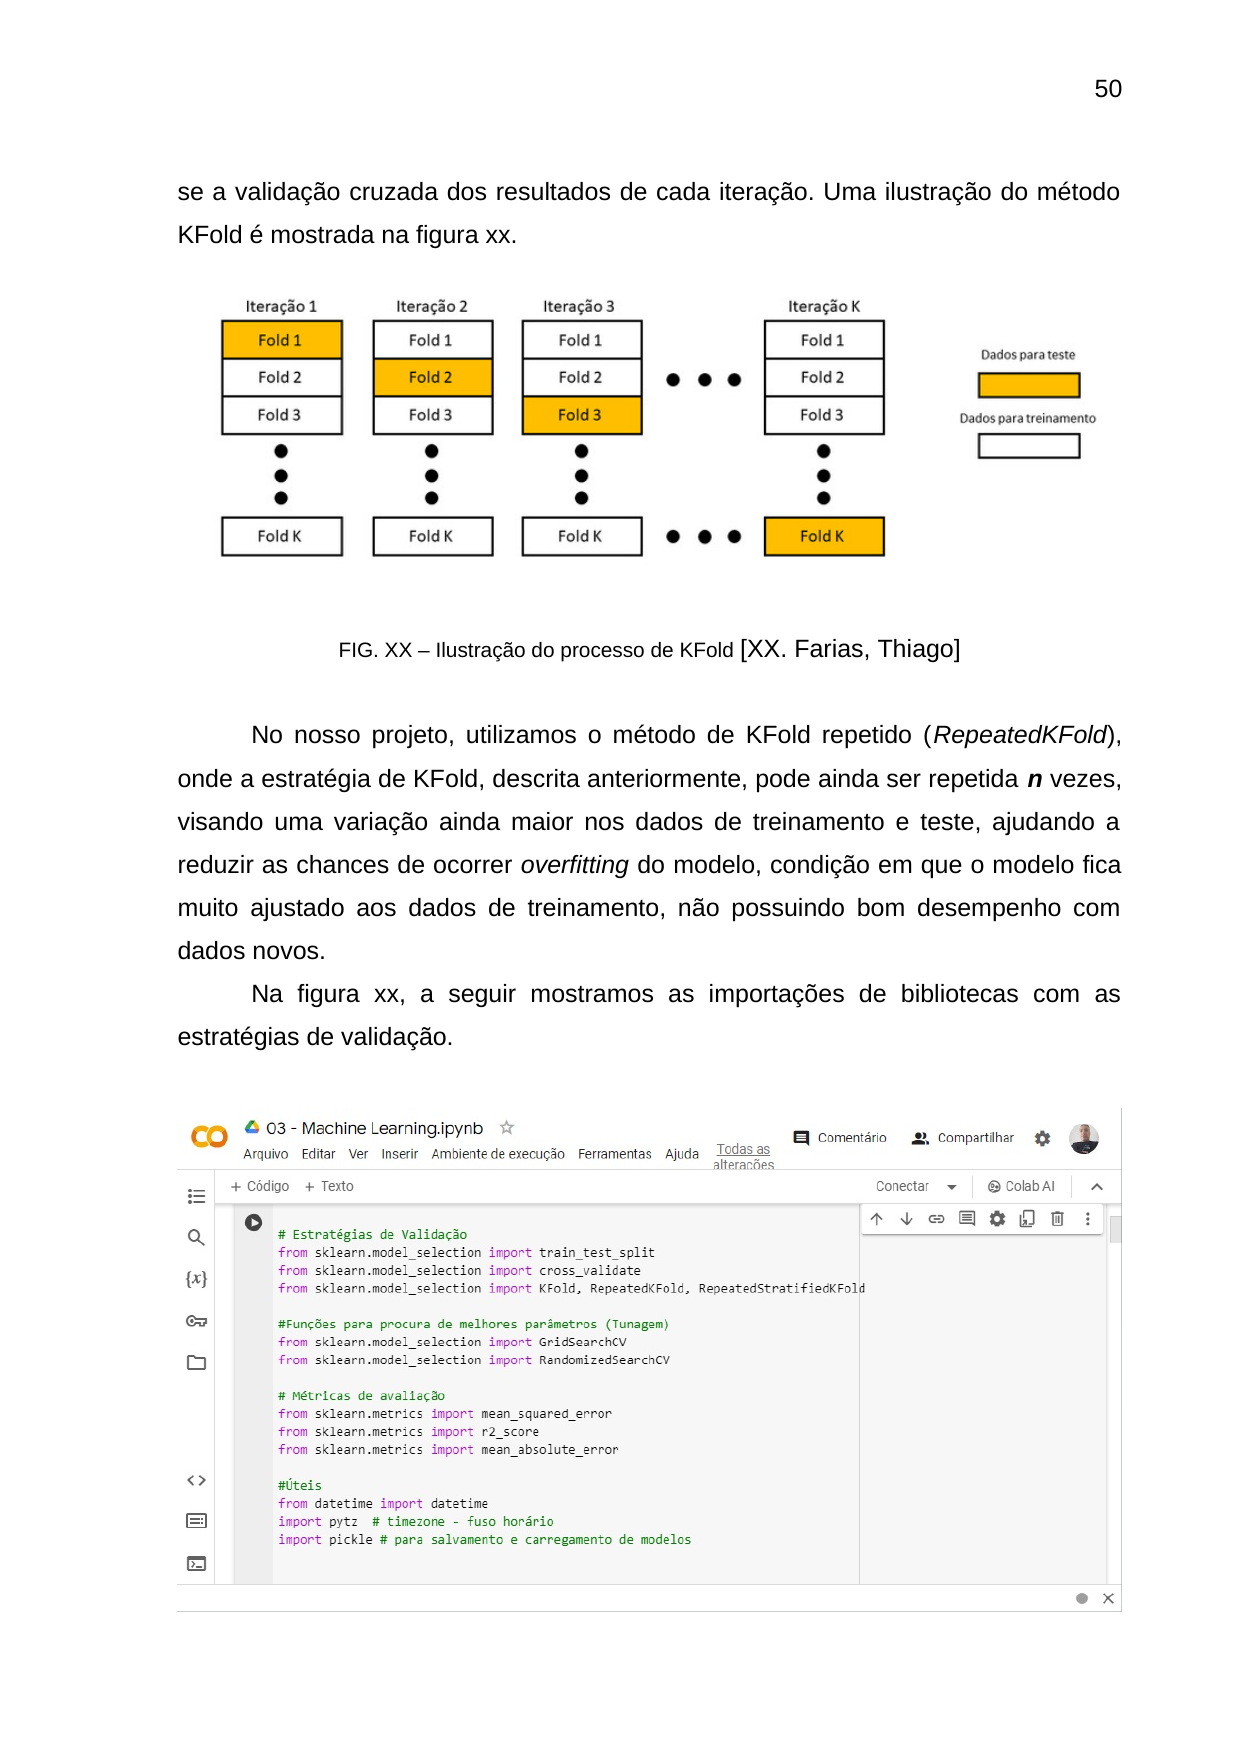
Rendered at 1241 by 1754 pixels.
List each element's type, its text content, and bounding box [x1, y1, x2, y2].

picture [177, 1108, 1122, 1612]
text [177, 177, 1122, 249]
text Na figura xx, a seguir mostramos as importações de bibliotecas com as estratégias de validação. [177, 979, 1122, 1051]
text No nosso projeto, utilizamos o método de KFold repetido (RepeatedKFold), onde a estratégia de KFold, descrita anteriormente, pode ainda ser repetida n vezes, visando uma variação ainda maior nos dados de treinamento e teste, ajudando a reduzir as chances de ocorrer overfitting do modelo, condição em que o modelo fica muito ajustado aos dados de treinamento, não possuindo bom desempenho com dados novos. [177, 720, 1122, 965]
picture [177, 263, 1122, 620]
text FIG. XX – Ilustração do processo de KFold [XX. Farias, Thiago] [177, 634, 1122, 663]
